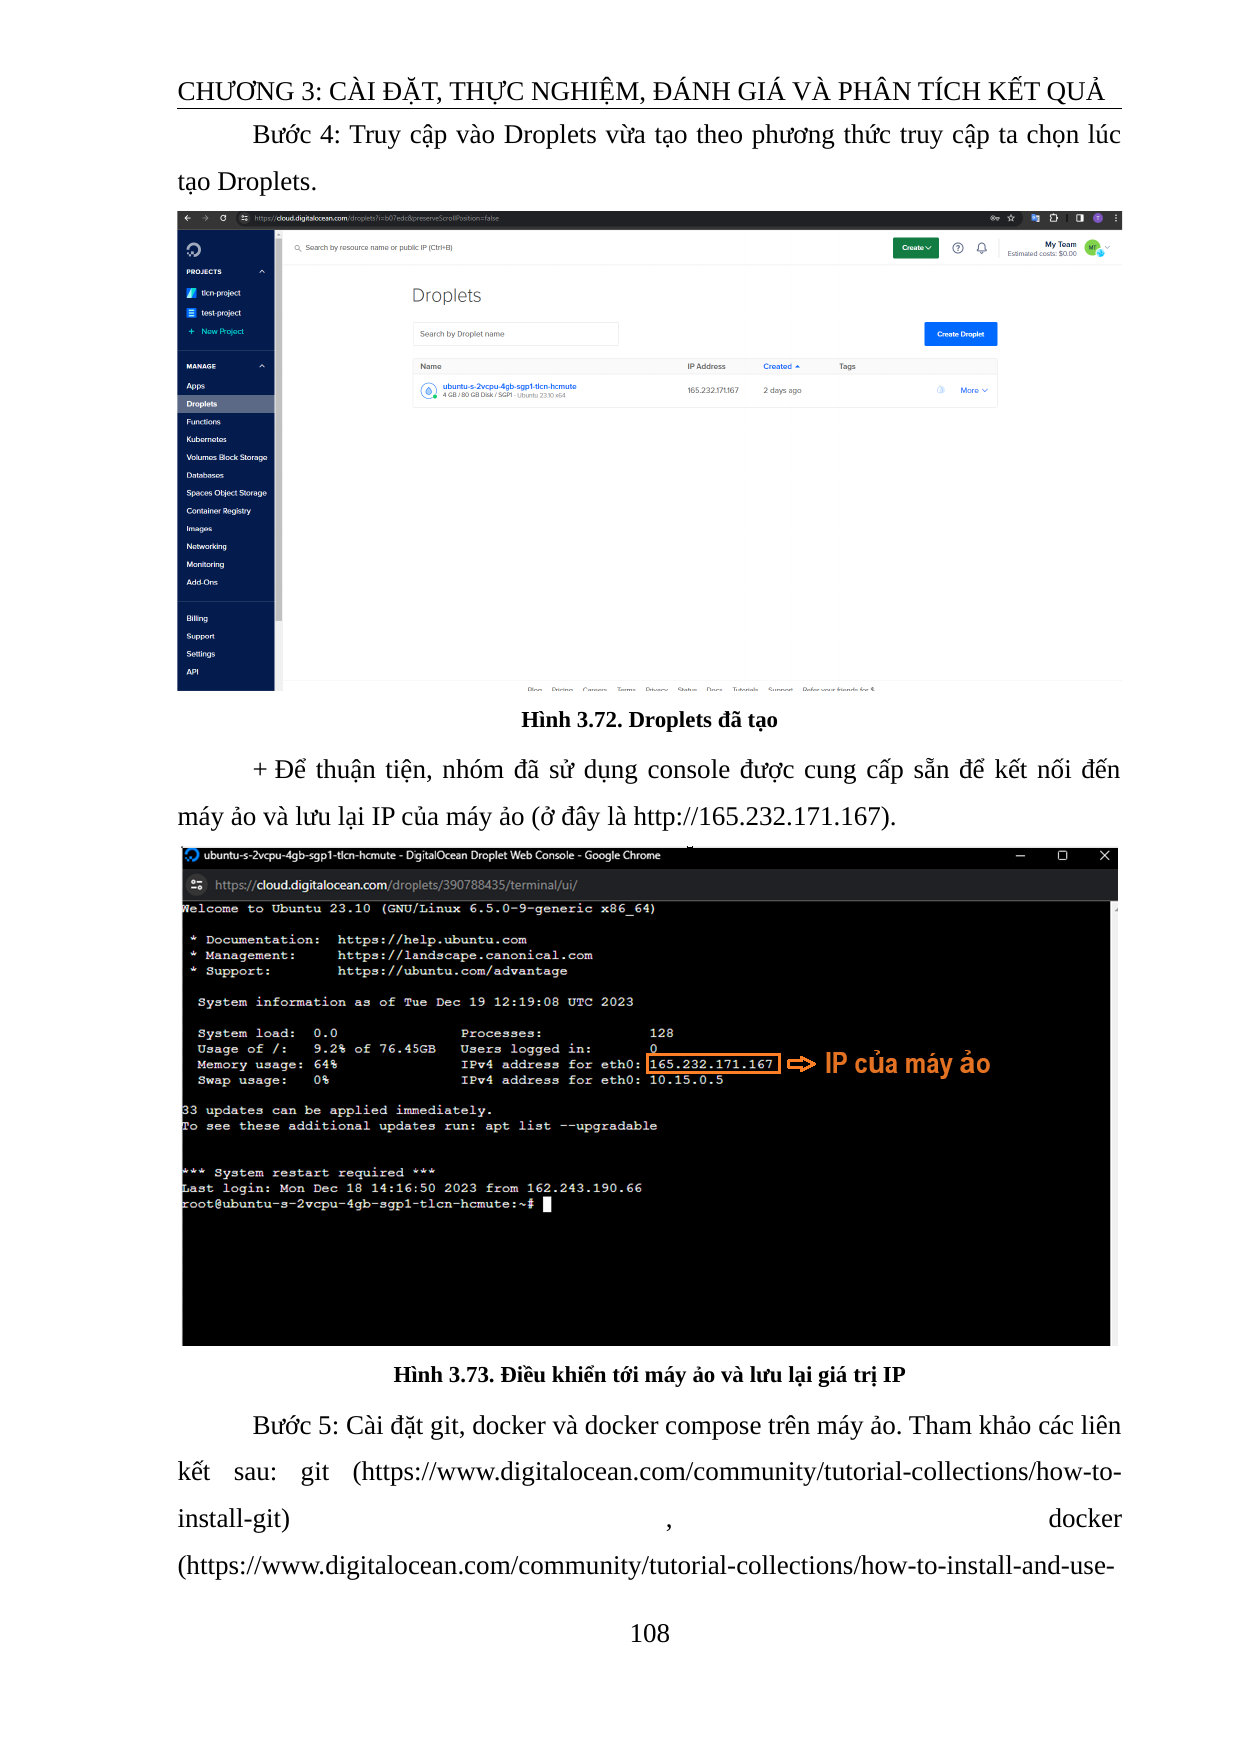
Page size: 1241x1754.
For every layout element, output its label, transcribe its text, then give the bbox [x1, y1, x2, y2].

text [177, 1409, 1122, 1580]
picture [181, 846, 1118, 1346]
list Để thuận tiện, nhóm đã sử dụng console được cung cấp sẵn để kết nối đến máy ảo và lưu lại IP của máy ảo (ở đây là http://165.232.171.167). [177, 753, 1122, 831]
text Bước 4: Truy cập vào Droplets vừa tạo theo phương thức truy cập ta chọn lúc tạo Droplets. [177, 118, 1122, 196]
picture [177, 211, 1123, 691]
